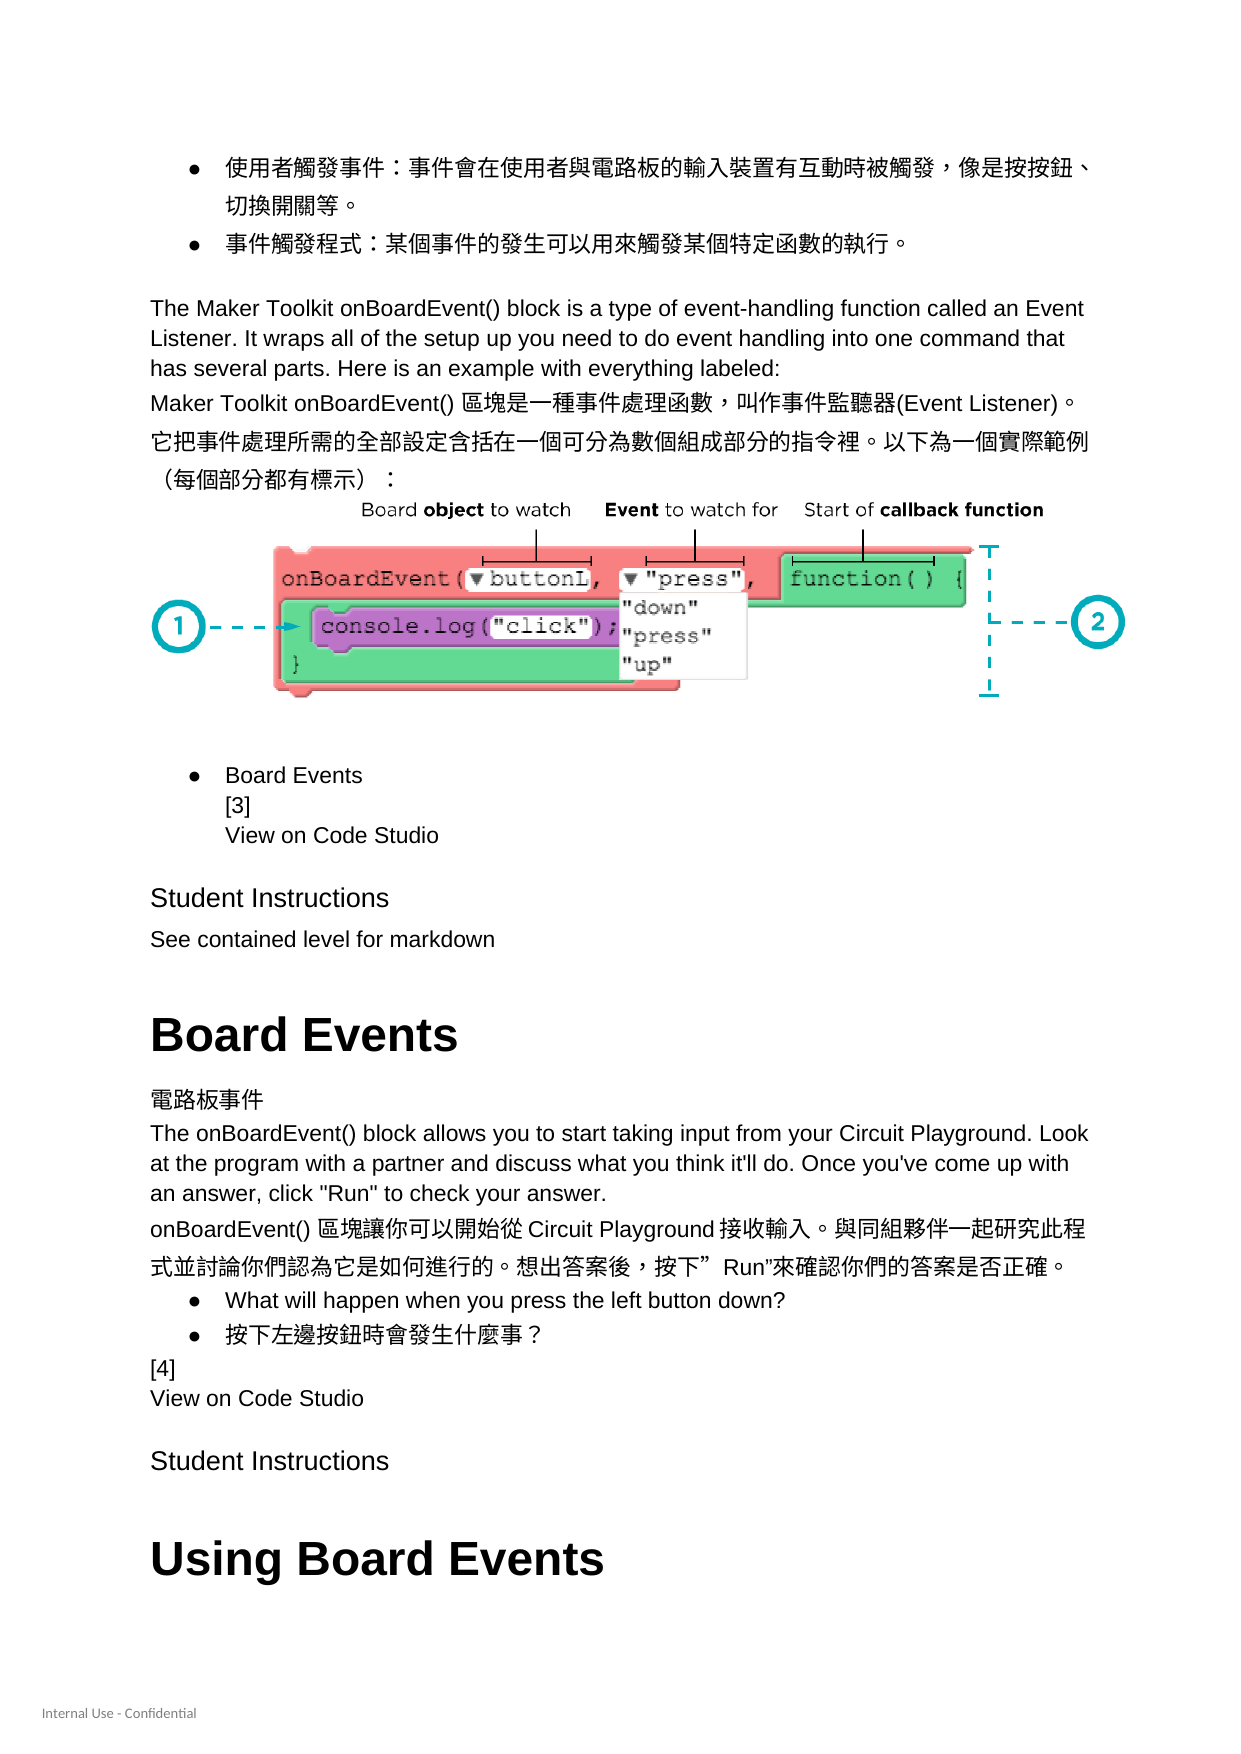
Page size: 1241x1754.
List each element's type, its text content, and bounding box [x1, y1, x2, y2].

list Board Events [187, 762, 1090, 788]
text [4] [150, 1355, 1090, 1382]
list 按下左邊按鈕時會發生什麼事？ [187, 1317, 1090, 1350]
text See contained level for markdown [150, 926, 1090, 952]
text The onBoardEvent() block allows you to start taking input from your Circuit Playground. Look at the program with a partner and discuss what you think it'll do. Once you've come up with an answer, click "Run" to check your answer. [150, 1120, 1090, 1207]
list What will happen when you press the left button down? [187, 1287, 1090, 1313]
subtitle Using Board Events [150, 1531, 1090, 1586]
text [3] [225, 792, 1090, 818]
text The Maker Toolkit onBoardEvent() block is a type of event-handling function called an Event Listener. It wraps all of the setup up you need to do event handling into one command that has several parts. Here is an example with everything labeled: [150, 294, 1090, 381]
subtitle Student Instructions [150, 1445, 1090, 1476]
text View on Code Studio [225, 822, 1090, 848]
text View on Code Studio [150, 1385, 1090, 1412]
picture [150, 499, 1125, 698]
text Maker Toolkit onBoardEvent() 區塊是一種事件處理函數，叫作事件監聽器(Event Listener)。它把事件處理所需的全部設定含括在一個可分為數個組成部分的指令裡。以下為一個實際範例（每個部分都有標示）： [150, 385, 1090, 495]
list 使用者觸發事件：事件會在使用者與電路板的輸入裝置有互動時被觸發，像是按按鈕、切換開關等。 [187, 150, 1090, 221]
subtitle Board Events [150, 1006, 1090, 1061]
text 電路板事件 [150, 1082, 1090, 1115]
list 事件觸發程式：某個事件的發生可以用來觸發某個特定函數的執行。 [187, 226, 1090, 259]
subtitle Student Instructions [150, 882, 1090, 913]
text onBoardEvent() 區塊讓你可以開始從Circuit Playground接收輸入。與同組夥伴一起研究此程式並討論你們認為它是如何進行的。想出答案後，按下”Run”來確認你們的答案是否正確。 [150, 1211, 1090, 1282]
